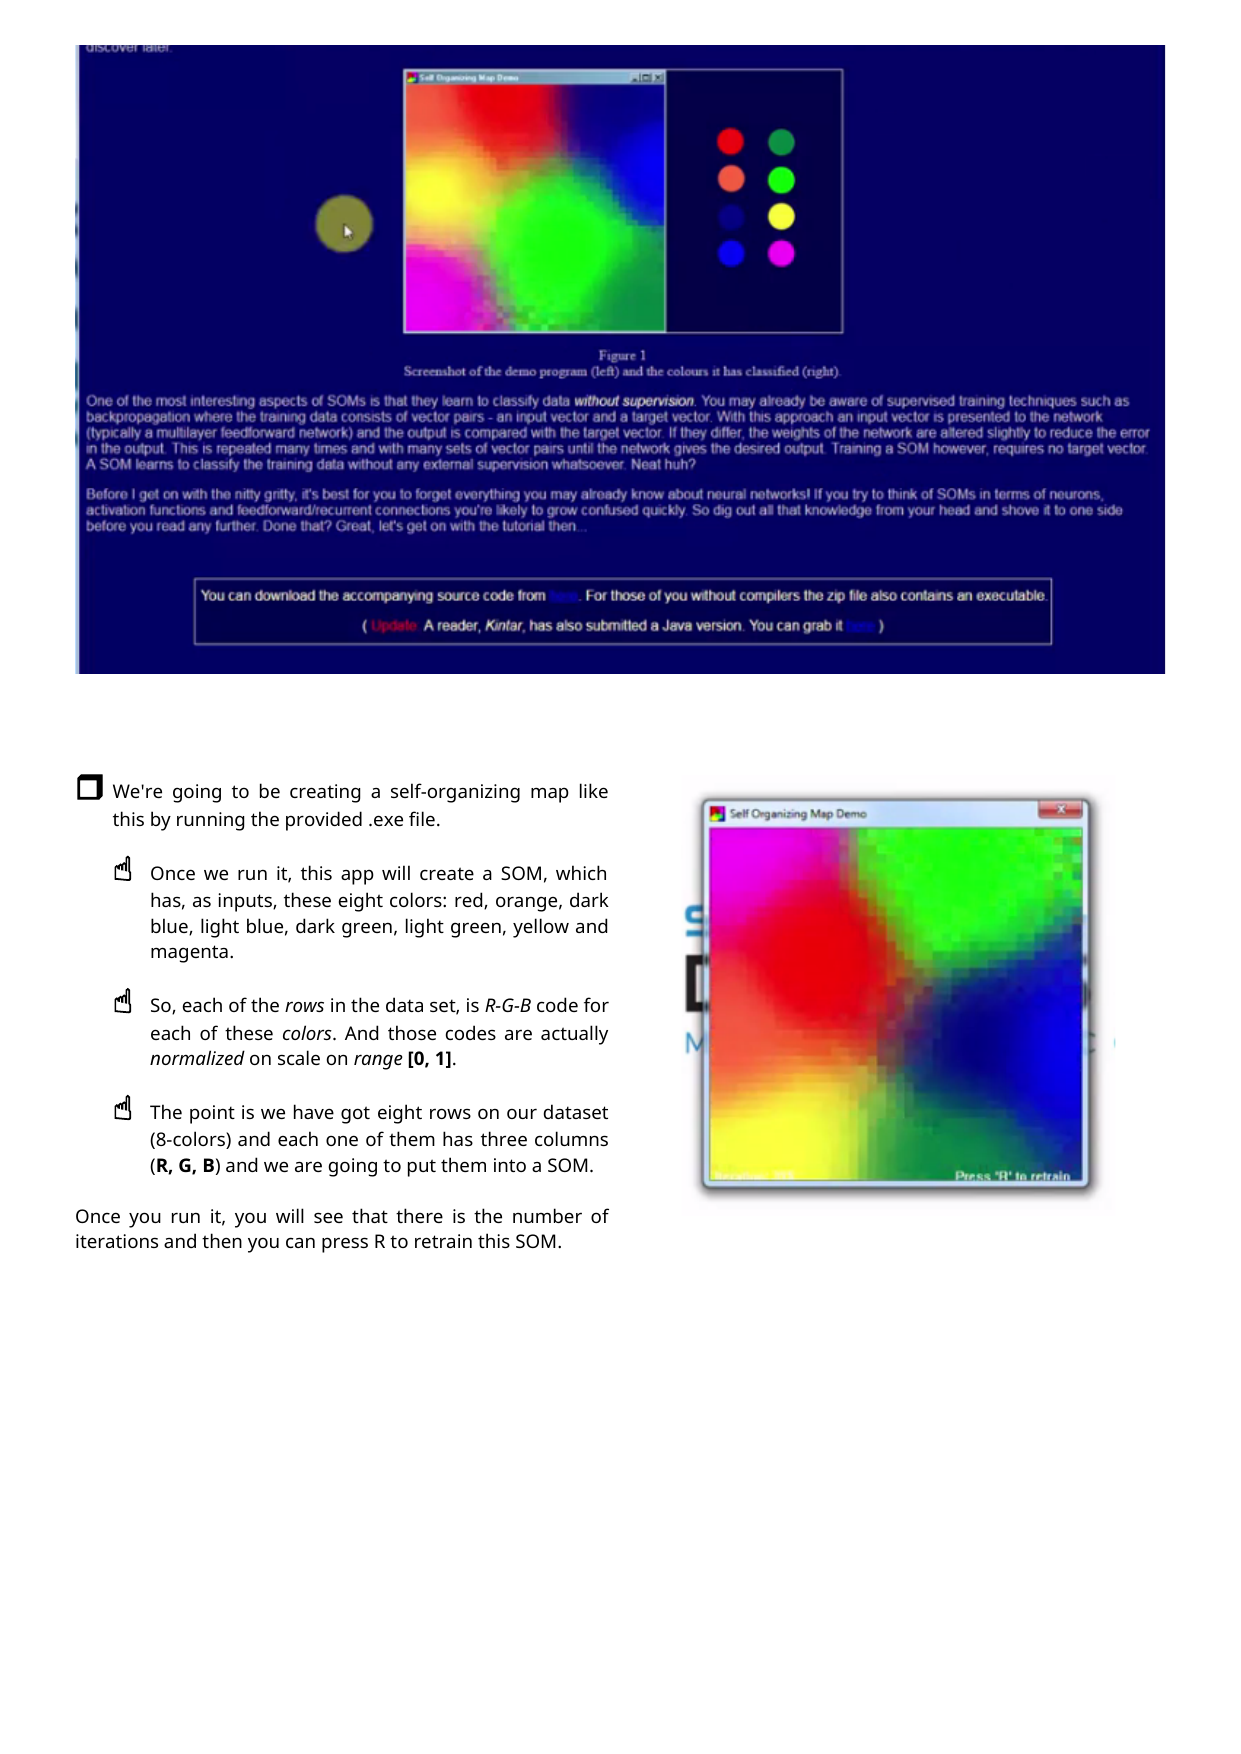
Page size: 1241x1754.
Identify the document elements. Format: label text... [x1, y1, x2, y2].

table_header [620, 776, 1177, 1280]
picture [681, 775, 1116, 1216]
picture [75, 45, 1166, 674]
table_header We're going to be creating a self-organizing map like this by running the provided .exe file. Once we run it, this app will create a SOM, which has, as inputs, these eight colors: red, orange, dark blue, light blue, dark green, light green, yellow and magenta. So, each of the rows in the data set, is R-G-B code for each of these colors. And those codes are actually normalized on scale on range [0, 1]. The point is we have got eight rows on our dataset (8-colors) and each one of them has three columns (R, G, B) and we are going to put them into a SOM. Once you run it, you will see that there is the number of iterations and then you can press R to retrain this SOM. [64, 776, 620, 1280]
